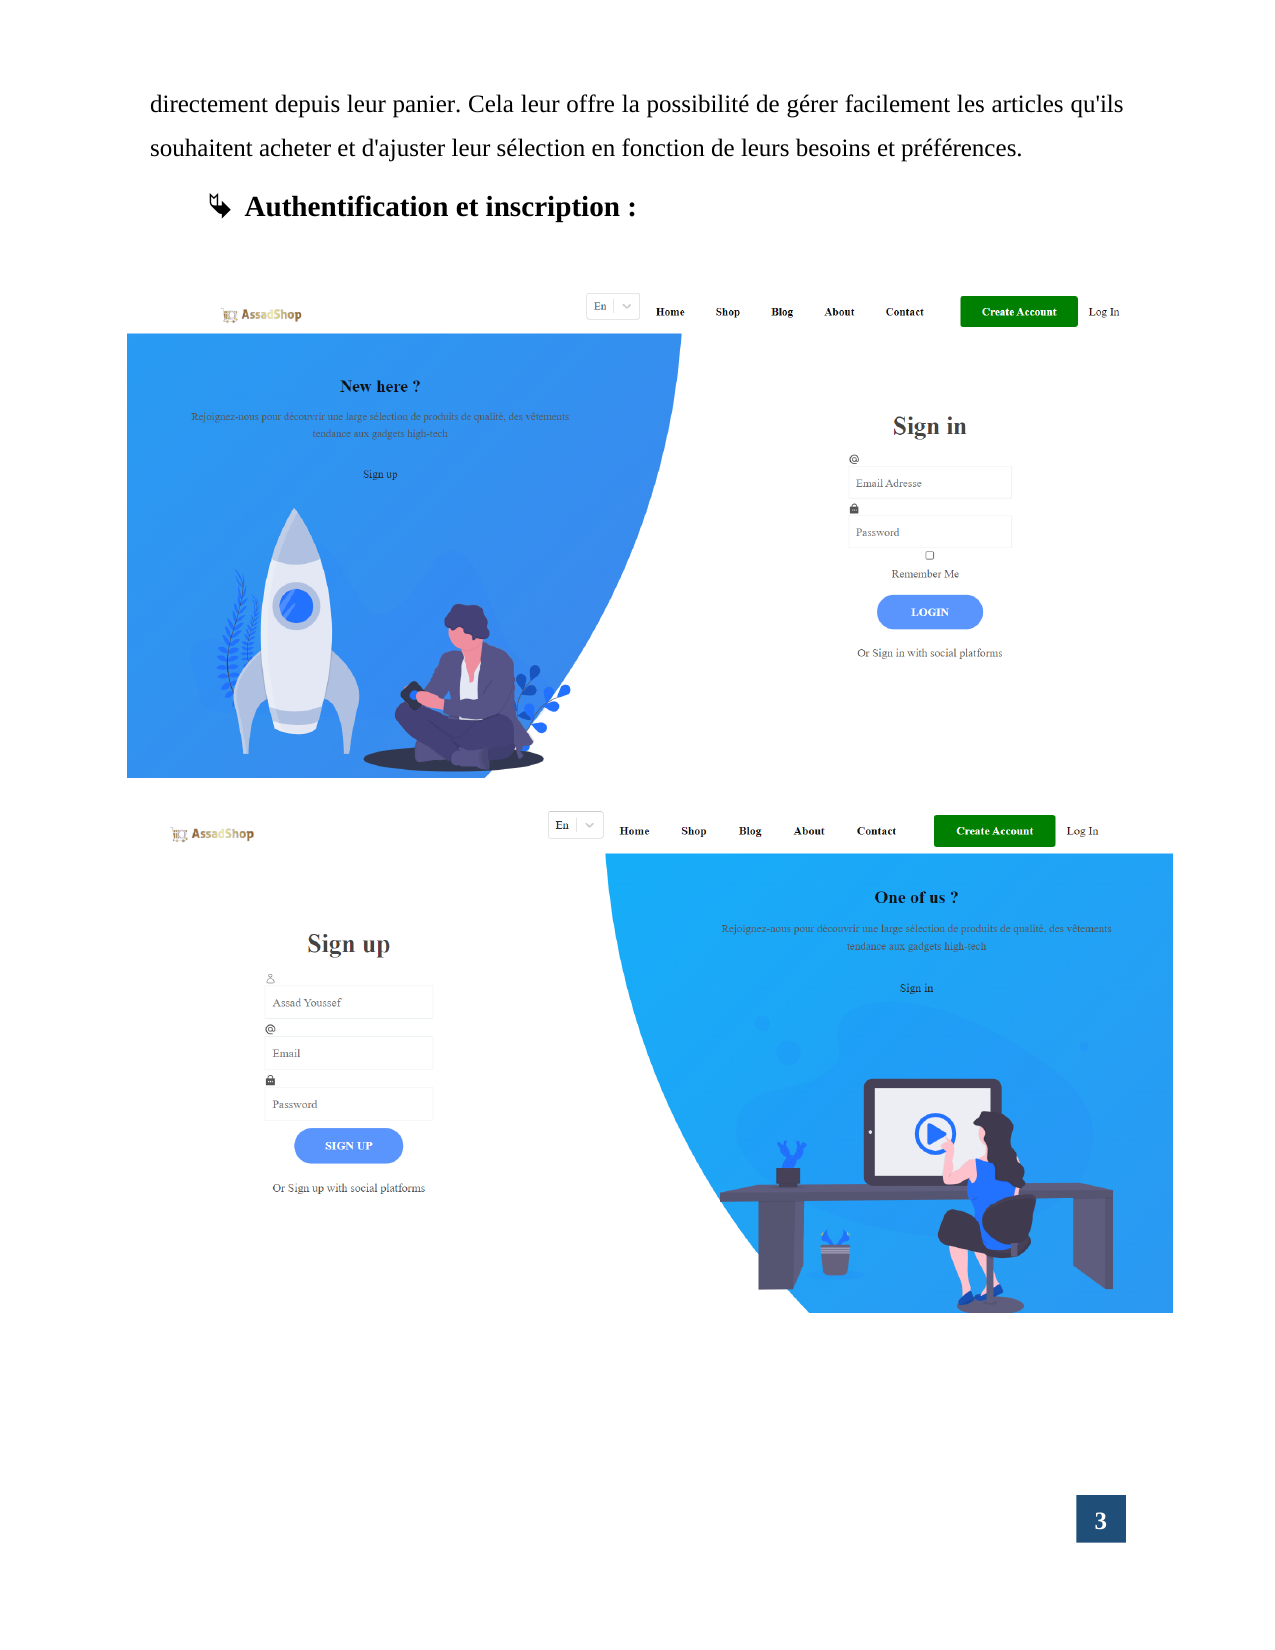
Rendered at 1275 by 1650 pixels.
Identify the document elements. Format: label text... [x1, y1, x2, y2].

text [150, 89, 1125, 161]
picture [127, 280, 1173, 778]
picture [127, 801, 1173, 1313]
list Authentification et inscription : [207, 189, 1173, 223]
